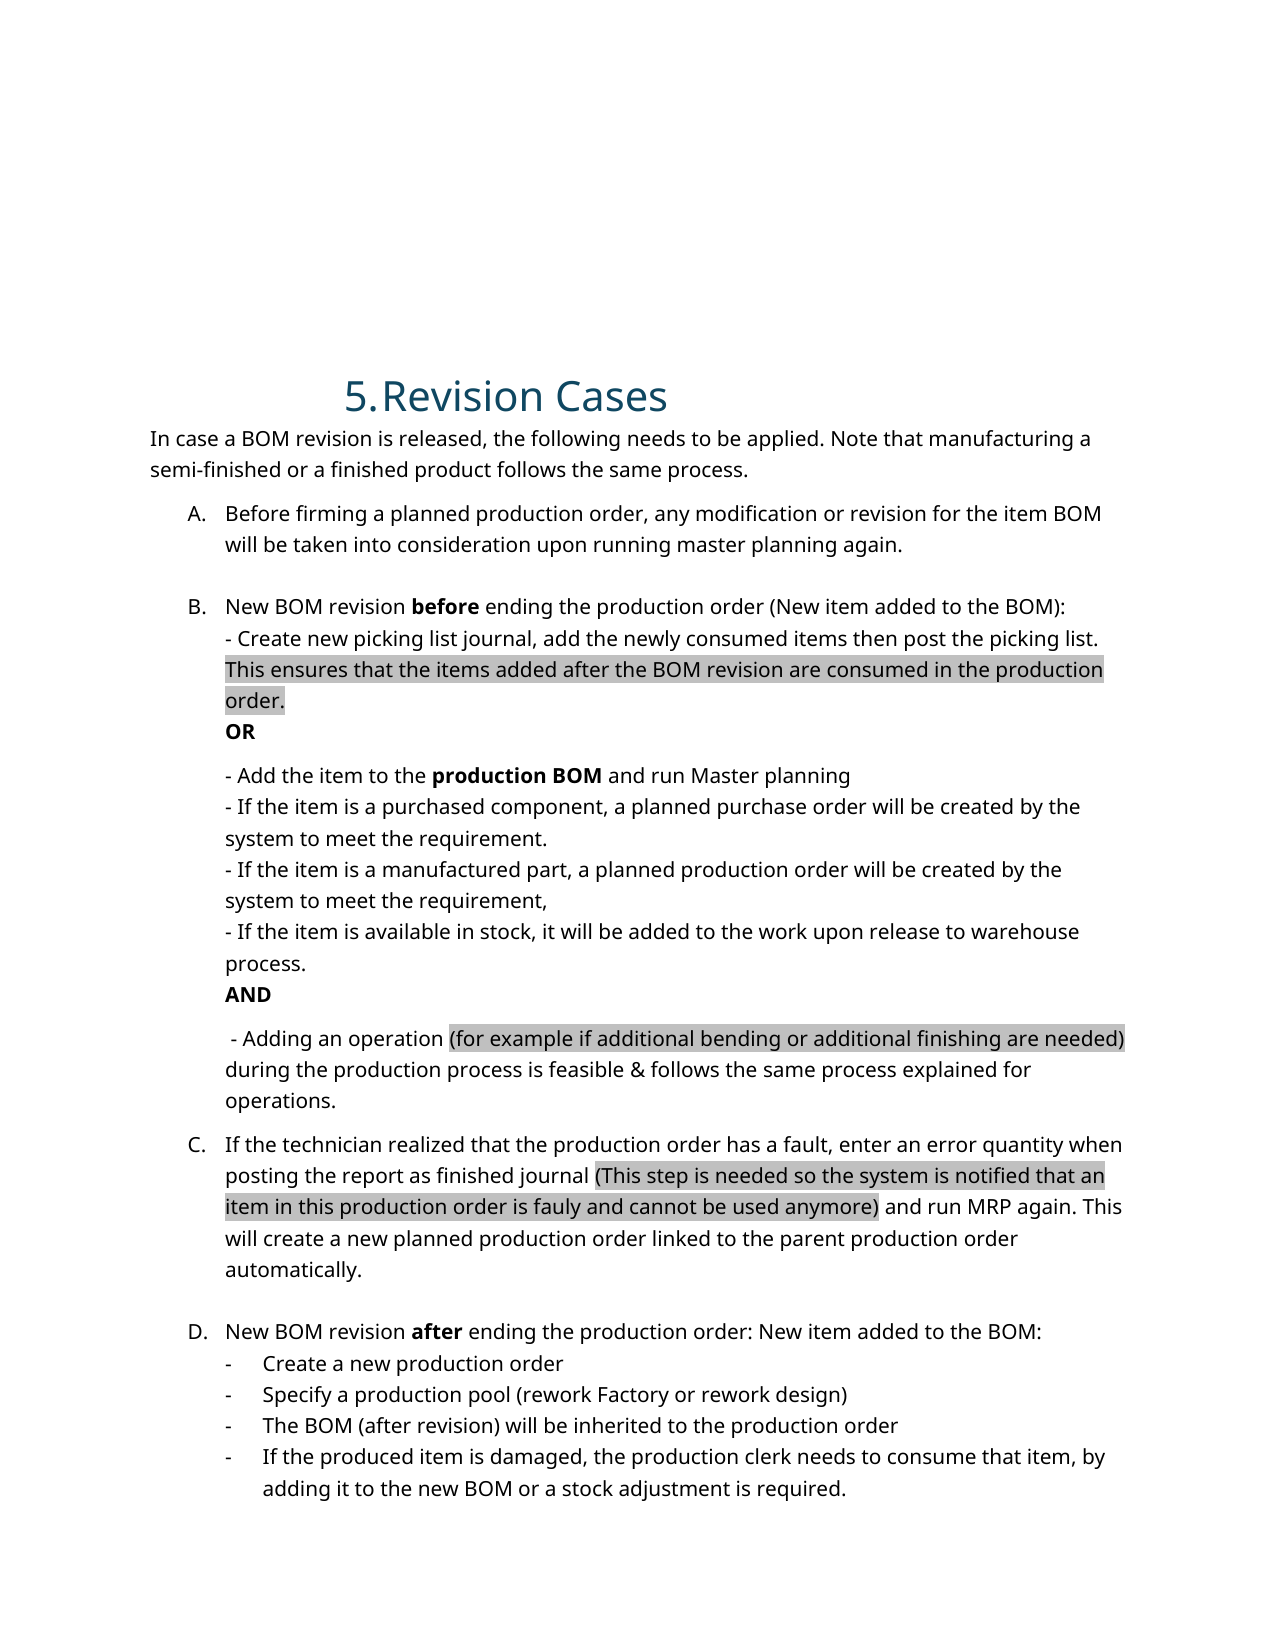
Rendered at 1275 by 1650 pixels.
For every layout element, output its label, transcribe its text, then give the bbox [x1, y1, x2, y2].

text AND [225, 980, 1125, 1008]
list New BOM revision after ending the production order: New item added to the BOM: [187, 1317, 1125, 1346]
text - If the item is available in stock, it will be added to the work upon release to warehouse process. [225, 917, 1125, 977]
text In case a BOM revision is released, the following needs to be applied. Note that manufacturing a semi-finished or a finished product follows the same process. [150, 424, 1125, 483]
list If the produced item is damaged, the production clerk needs to consume that item, by adding it to the new BOM or a stock adjustment is required. [225, 1442, 1125, 1502]
list The BOM (after revision) will be inherited to the production order [225, 1411, 1125, 1440]
text - If the item is a manufactured part, a planned production order will be created by the system to meet the requirement, [225, 855, 1125, 915]
list If the technician realized that the production order has a fault, enter an error quantity when posting the report as finished journal (This step is needed so the system is notified that an item in this production order is fauly and cannot be used anymore) and run MRP again. This will create a new planned production order linked to the parent production order automatically. [187, 1130, 1125, 1283]
text - If the item is a purchased component, a planned purchase order will be created by the system to meet the requirement. [225, 792, 1125, 852]
text - Adding an operation (for example if additional bending or additional finishing are needed) during the production process is feasible & follows the same process explained for operations. [225, 1024, 1125, 1115]
text - Create new picking list journal, add the newly consumed items then post the picking list. This ensures that the items added after the BOM revision are consumed in the production order. [225, 624, 1125, 715]
list Specify a production pool (rework Factory or rework design) [225, 1380, 1125, 1408]
subtitle Revision Cases [344, 367, 1125, 424]
text OR [150, 717, 1125, 746]
list Before firming a planned production order, any modification or revision for the item BOM will be taken into consideration upon running master planning again. [187, 499, 1125, 558]
list New BOM revision before ending the production order (New item added to the BOM): [187, 592, 1125, 621]
text - Add the item to the production BOM and run Master planning [225, 761, 1125, 790]
list Create a new production order [225, 1349, 1125, 1377]
